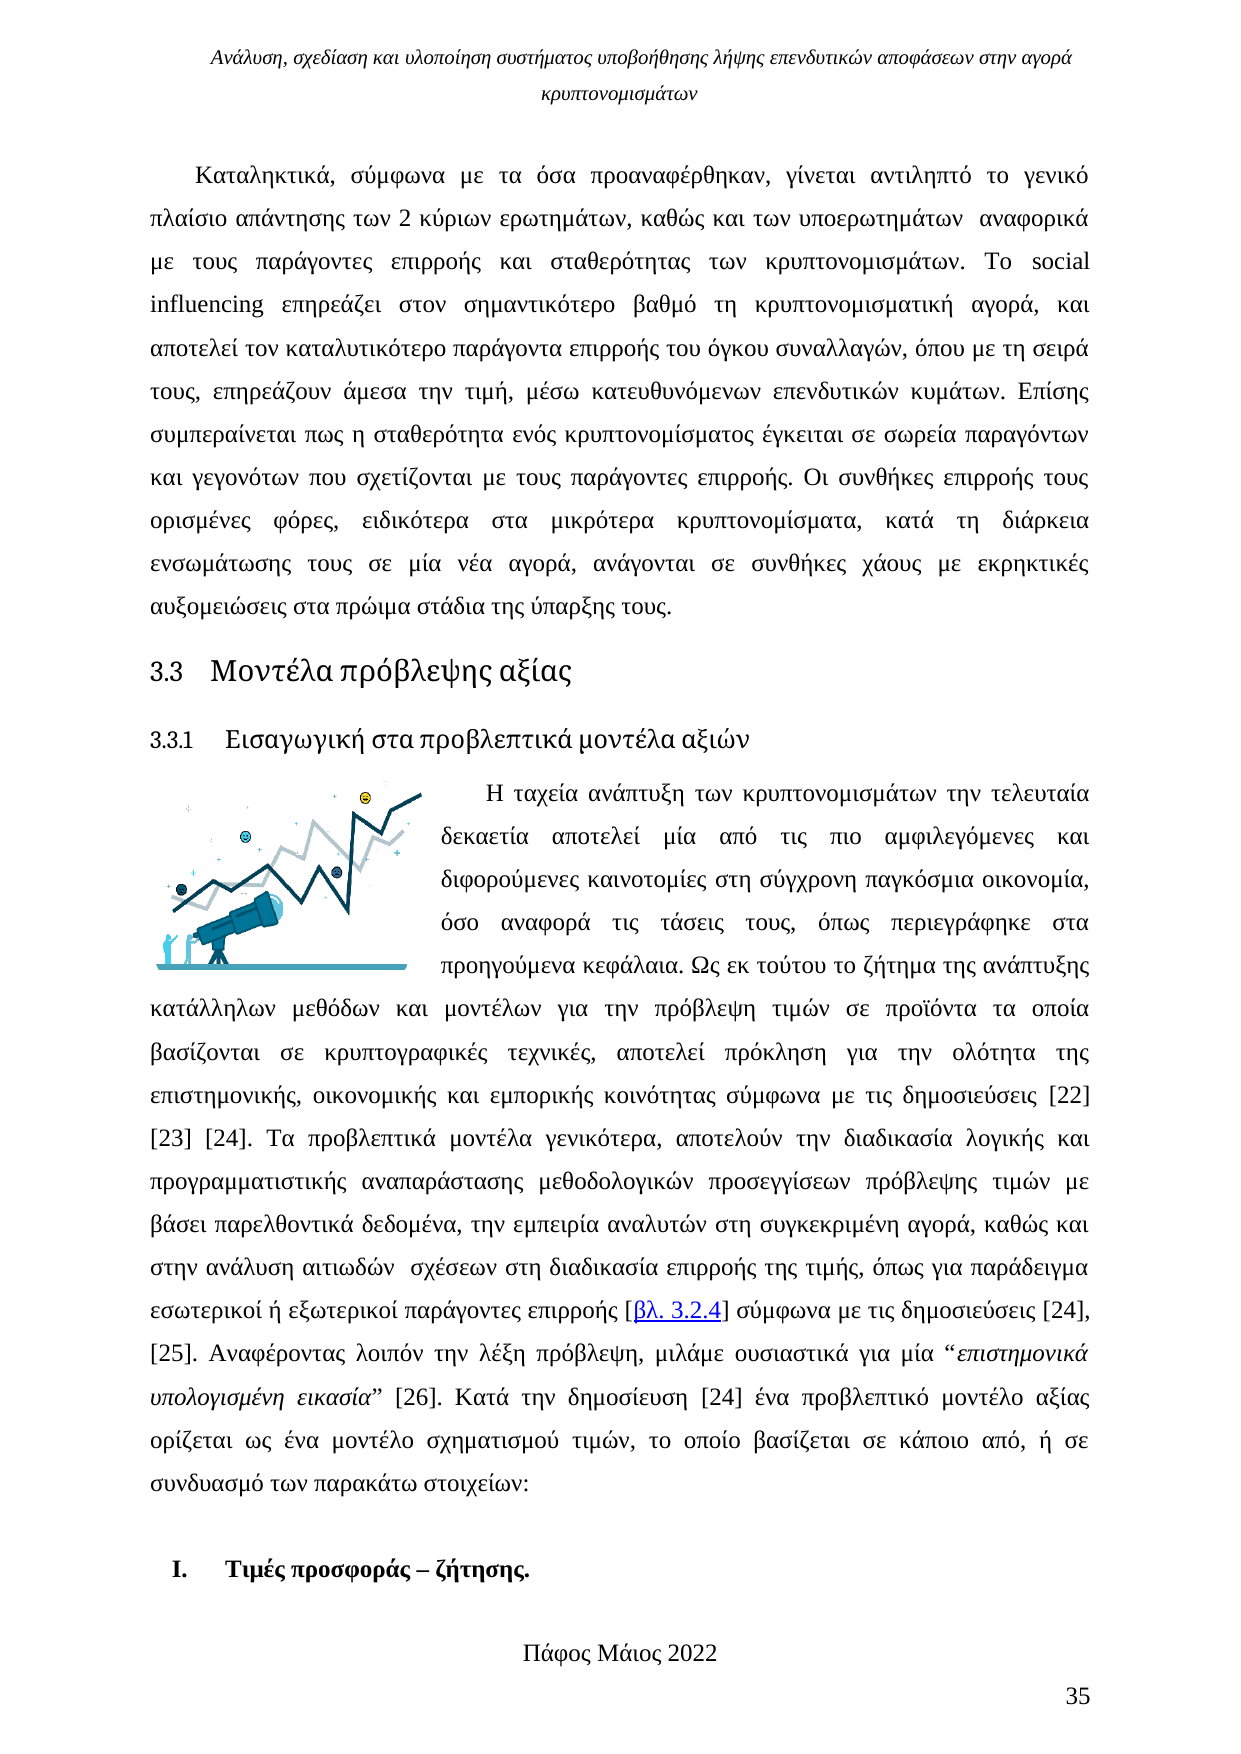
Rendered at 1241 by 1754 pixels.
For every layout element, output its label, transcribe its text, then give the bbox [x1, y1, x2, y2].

subtitle Μοντέλα πρόβλεψης αξίας [150, 655, 1090, 689]
subtitle Εισαγωγική στα προβλεπτικά μοντέλα αξιών [150, 726, 1090, 755]
text Η ταχεία ανάπτυξη των κρυπτονομισμάτων την τελευταία δεκαετία αποτελεί μία από τις πιο αμφιλεγόμενες και διφορούμενες καινοτομίες στη σύγχρονη παγκόσμια οικονομία, όσο αναφορά τις τάσεις τους, όπως περιεγράφηκε στα προηγούμενα κεφάλαια. Ως εκ τούτου το ζήτημα της ανάπτυξης κατάλληλων μεθόδων και μοντέλων για την πρόβλεψη τιμών σε προϊόντα τα οποία βασίζονται σε κρυπτογραφικές τεχνικές, αποτελεί πρόκληση για την ολότητα της επιστημονικής, οικονομικής και εμπορικής κοινότητας σύμφωνα με τις δημοσιεύσεις . Τα προβλεπτικά μοντέλα γενικότερα, αποτελούν την διαδικασία λογικής και προγραμματιστικής αναπαράστασης μεθοδολογικών προσεγγίσεων πρόβλεψης τιμών με βάσει παρελθοντικά δεδομένα, την εμπειρία αναλυτών στη συγκεκριμένη αγορά, καθώς και στην ανάλυση αιτιωδών σχέσεων στη διαδικασία επιρροής της τιμής, όπως για παράδειγμα εσωτερικοί ή εξωτερικοί παράγοντες επιρροής [βλ. 3.2.4] σύμφωνα με τις δημοσιεύσεις . Αναφέροντας λοιπόν την λέξη πρόβλεψη, μιλάμε ουσιαστικά για μία “επιστημονικά υπολογισμένη εικασία” . Κατά την δημοσίευση ένα προβλεπτικό μοντέλο αξίας ορίζεται ως ένα μοντέλο σχηματισμού τιμών, το οποίο βασίζεται σε κάποιο από, ή σε συνδυασμό των παρακάτω στοιχείων: [150, 778, 1090, 1497]
text Καταληκτικά, σύμφωνα με τα όσα προαναφέρθηκαν, γίνεται αντιληπτό το γενικό πλαίσιο απάντησης των 2 κύριων ερωτημάτων, καθώς και των υποερωτημάτων αναφορικά με τους παράγοντες επιρροής και σταθερότητας των κρυπτονομισμάτων. Το social influencing επηρεάζει στον σημαντικότερο βαθμό τη κρυπτονομισματική αγορά, και αποτελεί τον καταλυτικότερο παράγοντα επιρροής του όγκου συναλλαγών, όπου με τη σειρά τους, επηρεάζουν άμεσα την τιμή, μέσω κατευθυνόμενων επενδυτικών κυμάτων. Επίσης συμπεραίνεται πως η σταθερότητα ενός κρυπτονομίσματος έγκειται σε σωρεία παραγόντων και γεγονότων που σχετίζονται με τους παράγοντες επιρροής. Οι συνθήκες επιρροής τους ορισμένες φόρες, ειδικότερα στα μικρότερα κρυπτονομίσματα, κατά τη διάρκεια ενσωμάτωσης τους σε μία νέα αγορά, ανάγονται σε συνθήκες χάους με εκρηκτικές αυξομειώσεις στα πρώιμα στάδια της ύπαρξης τους. [150, 160, 1090, 620]
picture [141, 780, 422, 970]
list Τιμές προσφοράς – ζήτησης. [187, 1554, 1090, 1583]
